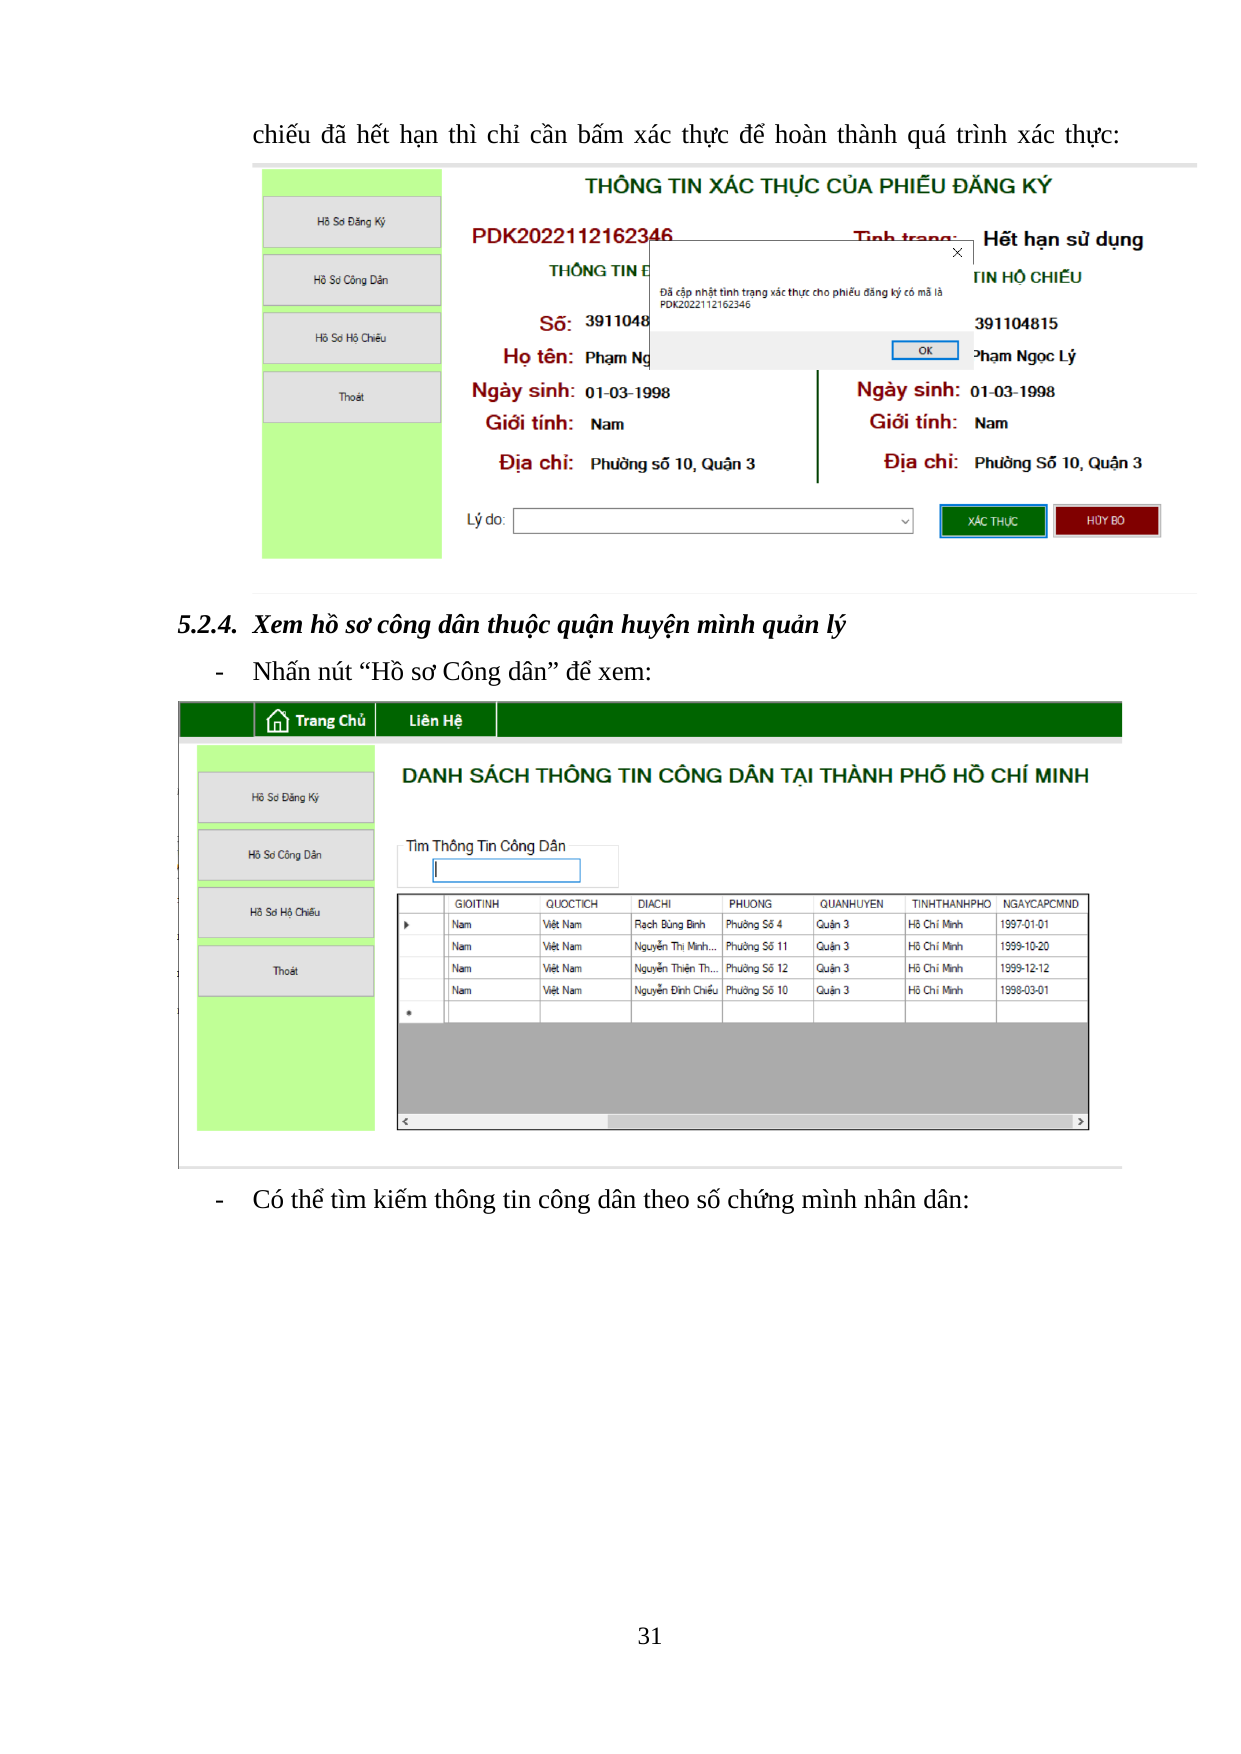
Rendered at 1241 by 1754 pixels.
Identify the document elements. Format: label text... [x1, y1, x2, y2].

list Có thể tìm kiếm thông tin công dân theo số chứng mình nhân dân: [215, 1183, 1122, 1214]
subtitle Xem hồ sơ công dân thuộc quận huyện mình quản lý [177, 608, 1122, 639]
list Nhấn nút “Hồ sơ Công dân” để xem: [215, 655, 1122, 686]
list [215, 118, 1122, 594]
picture [177, 701, 1123, 1169]
picture [252, 163, 1198, 594]
